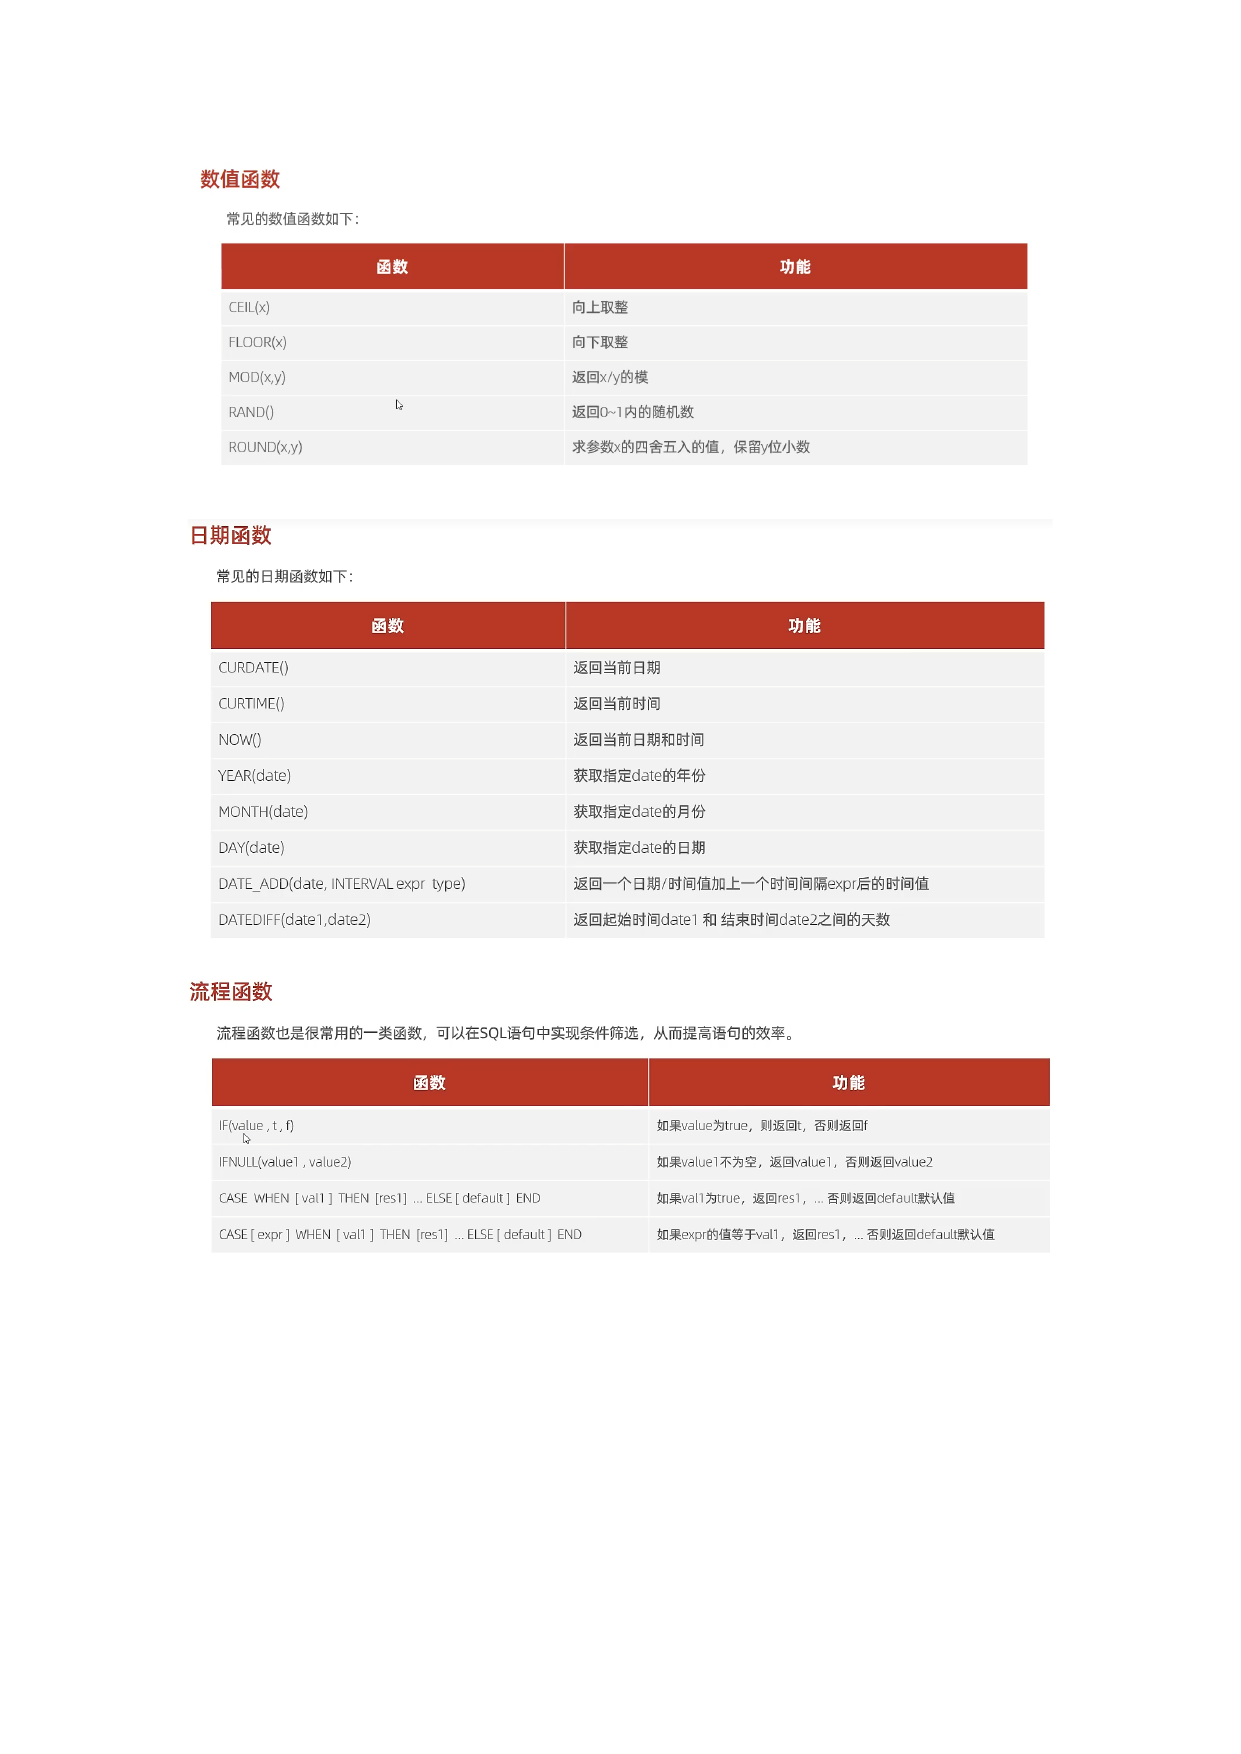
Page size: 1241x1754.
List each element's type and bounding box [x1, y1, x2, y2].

picture [187, 519, 1053, 953]
picture [187, 162, 1053, 513]
picture [187, 974, 1053, 1268]
